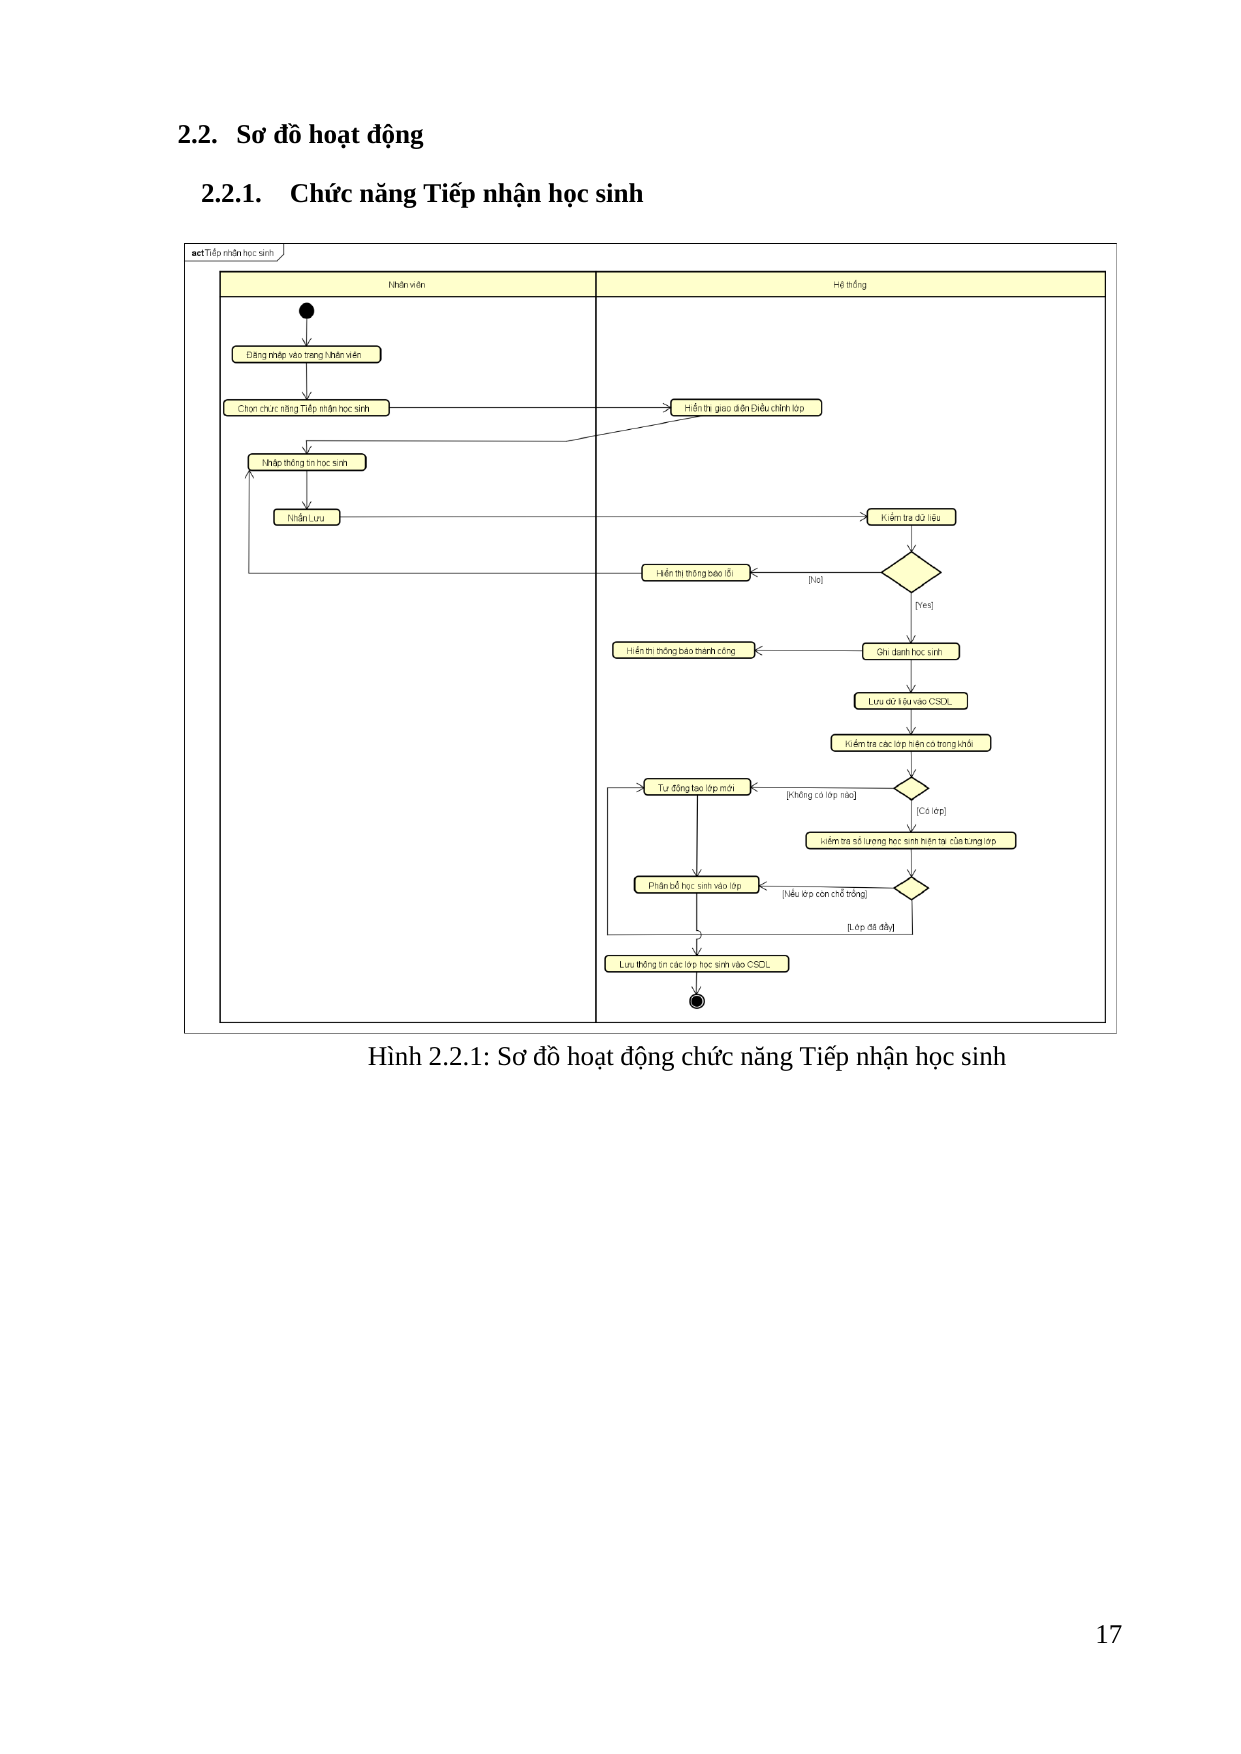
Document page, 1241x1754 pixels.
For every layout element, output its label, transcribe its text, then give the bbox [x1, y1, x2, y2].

picture [177, 236, 1123, 1040]
subtitle Sơ đồ hoạt động [177, 118, 1122, 149]
subtitle Chức năng Tiếp nhận học sinh [201, 177, 1122, 208]
text Hình 2.2.1: Sơ đồ hoạt động chức năng Tiếp nhận học sinh [177, 1040, 1122, 1071]
